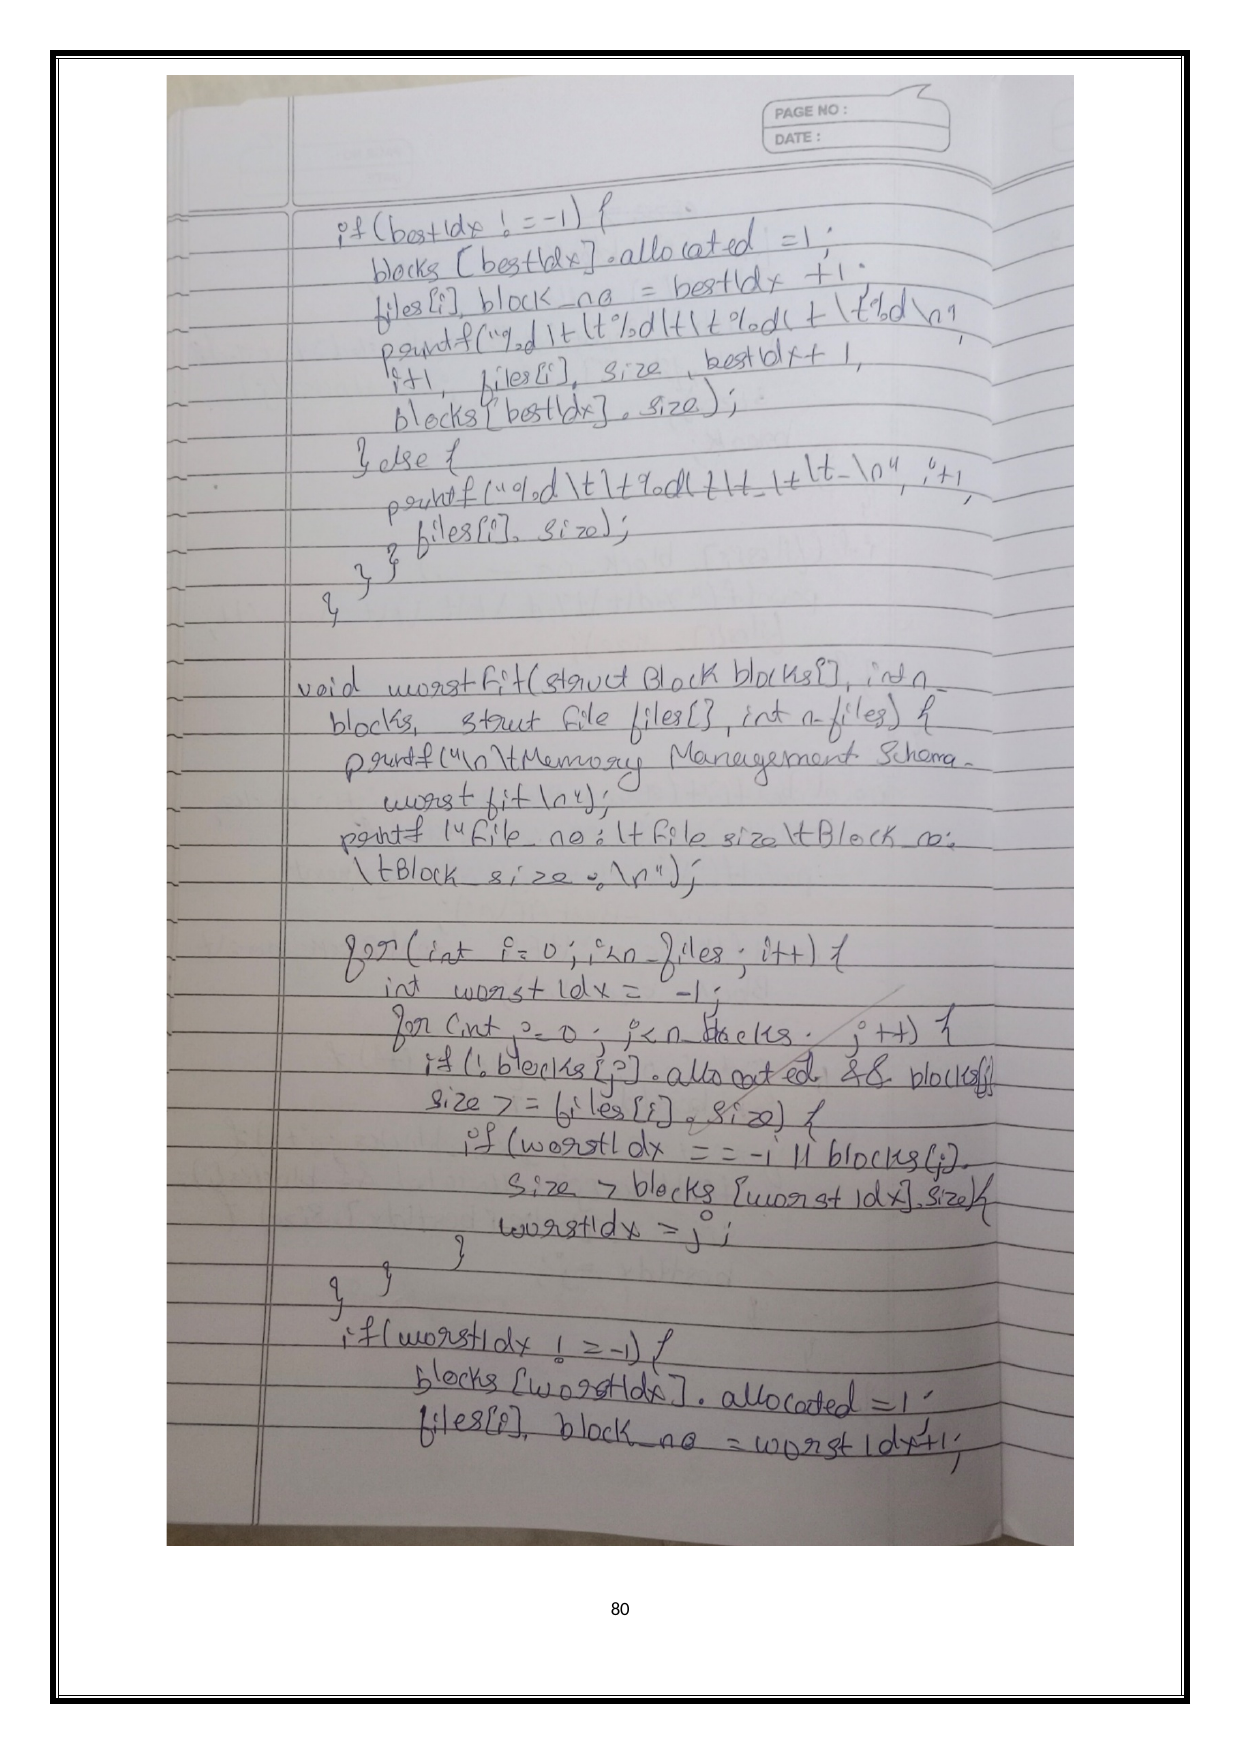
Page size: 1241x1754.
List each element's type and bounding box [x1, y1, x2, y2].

picture [166, 75, 1074, 1546]
